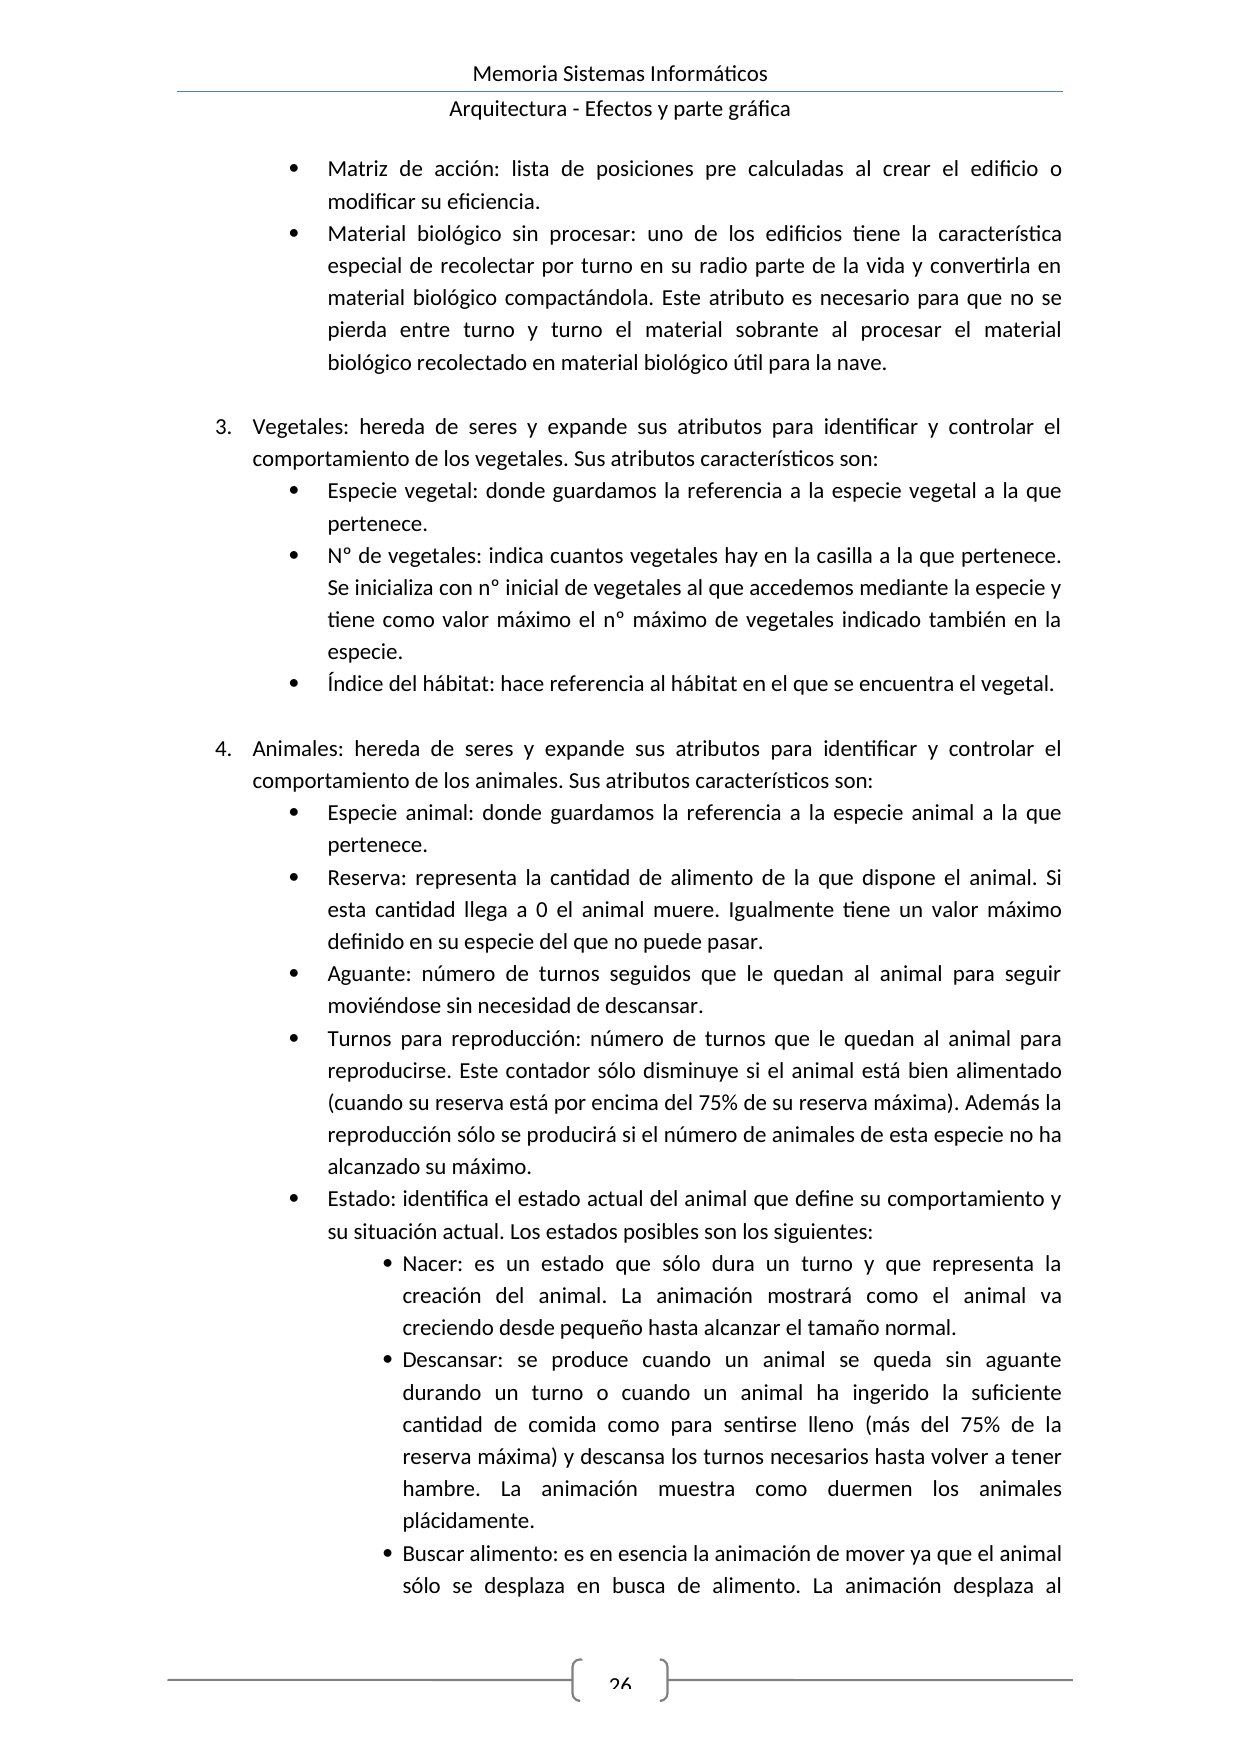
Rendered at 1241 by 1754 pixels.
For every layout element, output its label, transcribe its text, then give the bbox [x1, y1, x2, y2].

list Animales: hereda de seres y expande sus atributos para identificar y controlar el comportamiento de los animales. Sus atributos característicos son: [215, 734, 1063, 794]
list Turnos para reproducción: número de turnos que le quedan al animal para reproducirse. Este contador sólo disminuye si el animal está bien alimentado (cuando su reserva está por encima del 75% de su reserva máxima). Además la reproducción sólo se producirá si el número de animales de esta especie no ha alcanzado su máximo. [290, 1024, 1063, 1180]
list Nº de vegetales: indica cuantos vegetales hay en la casilla a la que pertenece. Se inicializa con nº inicial de vegetales al que accedemos mediante la especie y tiene como valor máximo el nº máximo de vegetales indicado también en la especie. [290, 541, 1063, 665]
list Material biológico sin procesar: uno de los edificios tiene la característica especial de recolectar por turno en su radio parte de la vida y convertirla en material biológico compactándola. Este atributo es necesario para que no se pierda entre turno y turno el material sobrante al procesar el material biológico recolectado en material biológico útil para la nave. [290, 219, 1063, 376]
list Nacer: es un estado que sólo dura un turno y que representa la creación del animal. La animación mostrará como el animal va creciendo desde pequeño hasta alcanzar el tamaño normal. [383, 1249, 1063, 1341]
list Índice del hábitat: hace referencia al hábitat en el que se encuentra el vegetal. [290, 669, 1063, 698]
list Especie animal: donde guardamos la referencia a la especie animal a la que pertenece. [290, 798, 1063, 858]
list Matriz de acción: lista de posiciones pre calculadas al crear el edificio o modificar su eficiencia. [290, 154, 1063, 215]
list Estado: identifica el estado actual del animal que define su comportamiento y su situación actual. Los estados posibles son los siguientes: [290, 1184, 1063, 1245]
list Especie vegetal: donde guardamos la referencia a la especie vegetal a la que pertenece. [290, 476, 1063, 537]
list Descansar: se produce cuando un animal se queda sin aguante durando un turno o cuando un animal ha ingerido la suficiente cantidad de comida como para sentirse lleno (más del 75% de la reserva máxima) y descansa los turnos necesarios hasta volver a tener hambre. La animación muestra como duermen los animales plácidamente. [383, 1346, 1063, 1534]
list Vegetales: hereda de seres y expande sus atributos para identificar y controlar el comportamiento de los vegetales. Sus atributos característicos son: [215, 412, 1063, 472]
list Aguante: número de turnos seguidos que le quedan al animal para seguir moviéndose sin necesidad de descansar. [290, 959, 1063, 1019]
list Reserva: representa la cantidad de alimento de la que dispone el animal. Si esta cantidad llega a 0 el animal muere. Igualmente tiene un valor máximo definido en su especie del que no puede pasar. [290, 863, 1063, 955]
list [383, 1539, 1063, 1599]
